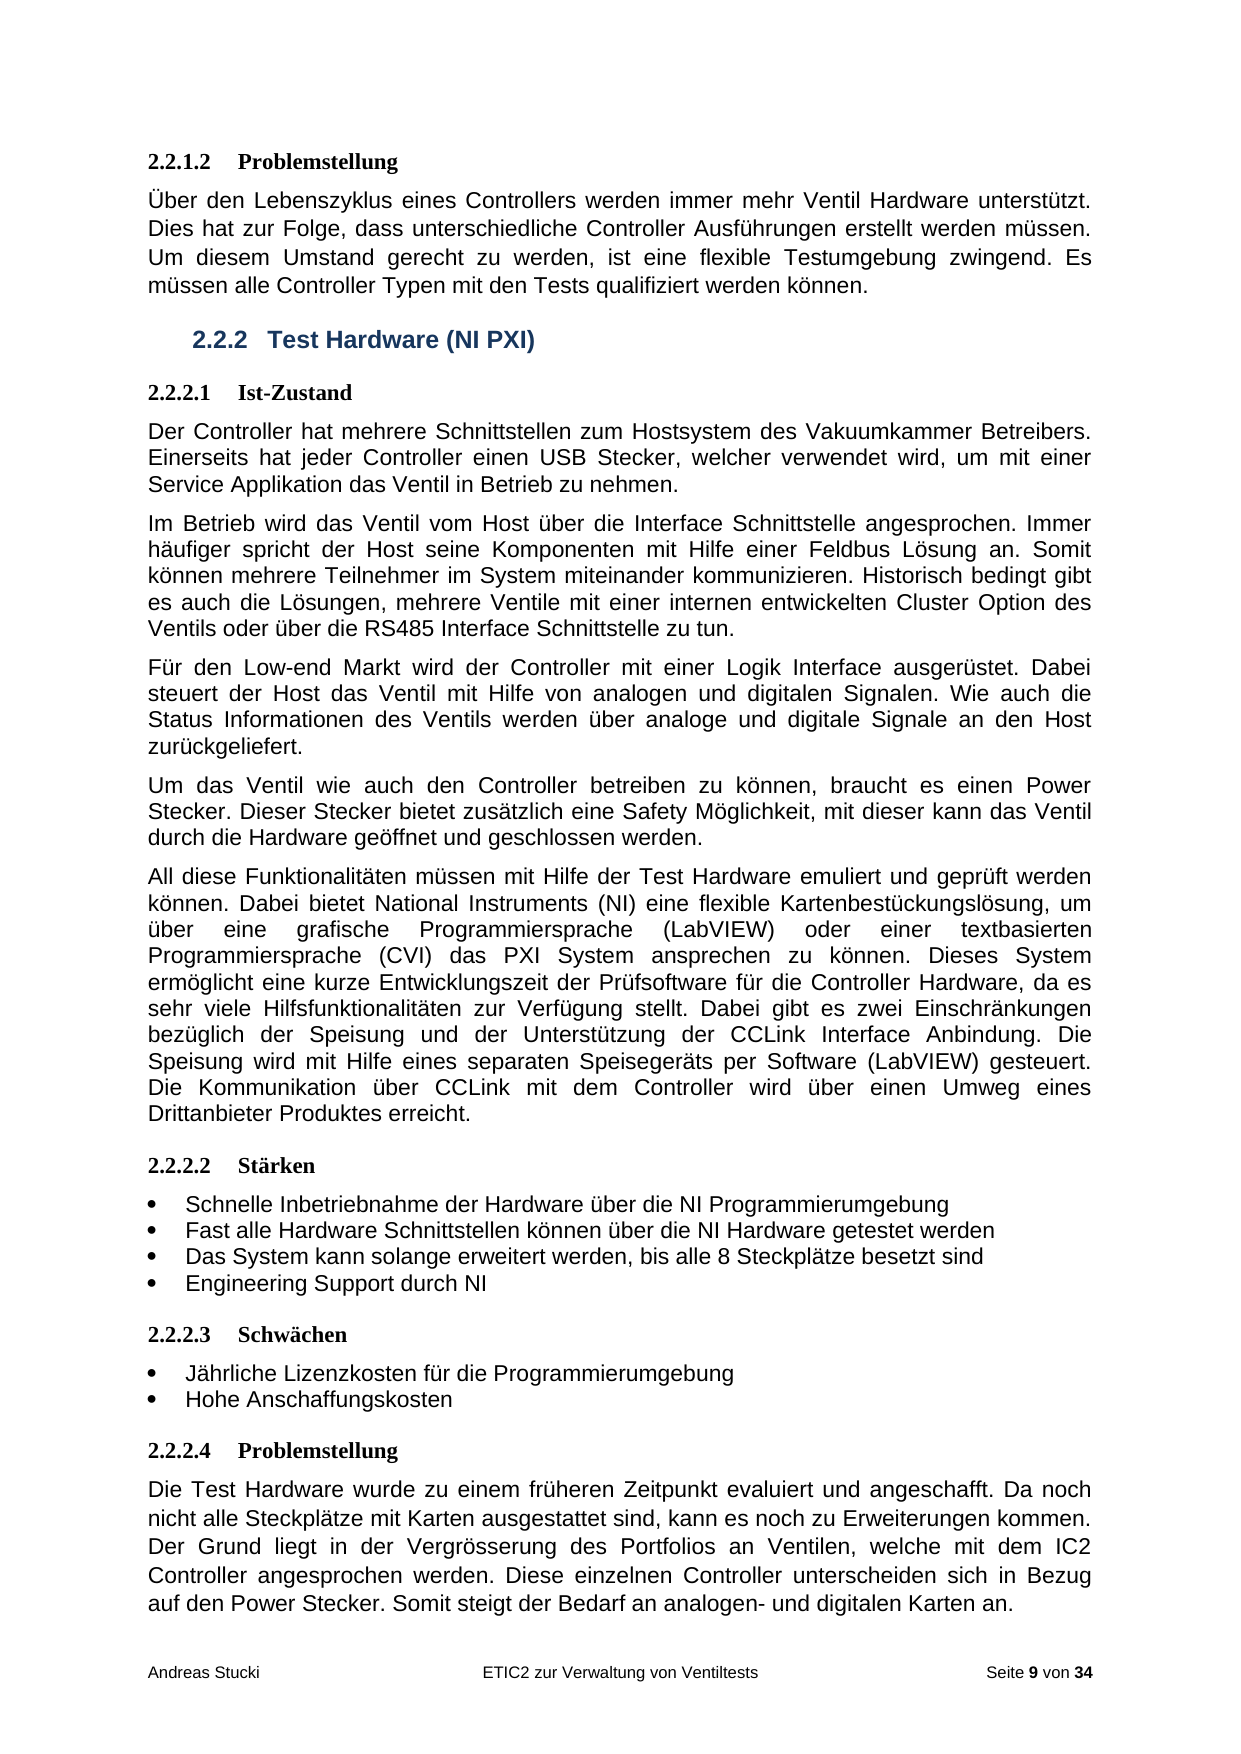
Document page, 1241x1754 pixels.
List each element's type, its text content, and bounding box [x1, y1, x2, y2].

subtitle Ist-Zustand [148, 379, 1092, 405]
subtitle Schwächen [148, 1321, 1092, 1347]
list Hohe Anschaffungskosten [148, 1386, 1092, 1413]
list Engineering Support durch NI [148, 1270, 1092, 1296]
text Der Controller hat mehrere Schnittstellen zum Hostsystem des Vakuumkammer Betreibers. Einerseits hat jeder Controller einen USB Stecker, welcher verwendet wird, um mit einer Service Applikation das Ventil in Betrieb zu nehmen. [148, 418, 1092, 497]
list Das System kann solange erweitert werden, bis alle 8 Steckplätze besetzt sind [148, 1243, 1092, 1270]
text Um das Ventil wie auch den Controller betreiben zu können, braucht es einen Power Stecker. Dieser Stecker bietet zusätzlich eine Safety Möglichkeit, mit dieser kann das Ventil durch die Hardware geöffnet und geschlossen werden. [148, 772, 1092, 851]
text Im Betrieb wird das Ventil vom Host über die Interface Schnittstelle angesprochen. Immer häufiger spricht der Host seine Komponenten mit Hilfe einer Feldbus Lösung an. Somit können mehrere Teilnehmer im System miteinander kommunizieren. Historisch bedingt gibt es auch die Lösungen, mehrere Ventile mit einer internen entwickelten Cluster Option des Ventils oder über die RS485 Interface Schnittstelle zu tun. [148, 509, 1092, 641]
subtitle Problemstellung [148, 148, 1092, 174]
text Für den Low-end Markt wird der Controller mit einer Logik Interface ausgerüstet. Dabei steuert der Host das Ventil mit Hilfe von analogen und digitalen Signalen. Wie auch die Status Informationen des Ventils werden über analoge und digitale Signale an den Host zurückgeliefert. [148, 654, 1092, 759]
list Fast alle Hardware Schnittstellen können über die NI Hardware getestet werden [148, 1217, 1092, 1243]
list Jährliche Lizenzkosten für die Programmierumgebung [148, 1360, 1092, 1386]
text Über den Lebenszyklus eines Controllers werden immer mehr Ventil Hardware unterstützt. Dies hat zur Folge, dass unterschiedliche Controller Ausführungen erstellt werden müssen. Um diesem Umstand gerecht zu werden, ist eine flexible Testumgebung zwingend. Es müssen alle Controller Typen mit den Tests qualifiziert werden können. [148, 187, 1092, 298]
text Die Test Hardware wurde zu einem früheren Zeitpunkt evaluiert und angeschafft. Da noch nicht alle Steckplätze mit Karten ausgestattet sind, kann es noch zu Erweiterungen kommen. Der Grund liegt in der Vergrösserung des Portfolios an Ventilen, welche mit dem IC2 Controller angesprochen werden. Diese einzelnen Controller unterscheiden sich in Bezug auf den Power Stecker. Somit steigt der Bedarf an analogen- und digitalen Karten an. [148, 1476, 1092, 1617]
subtitle Stärken [148, 1152, 1092, 1178]
subtitle Problemstellung [148, 1438, 1092, 1464]
list Schnelle Inbetriebnahme der Hardware über die NI Programmierumgebung [148, 1191, 1092, 1217]
subtitle Test Hardware (NI PXI) [192, 325, 1092, 354]
text All diese Funktionalitäten müssen mit Hilfe der Test Hardware emuliert und geprüft werden können. Dabei bietet National Instruments (NI) eine flexible Kartenbestückungslösung, um über eine grafische Programmiersprache (LabVIEW) oder einer textbasierten Programmiersprache (CVI) das PXI System ansprechen zu können. Dieses System ermöglicht eine kurze Entwicklungszeit der Prüfsoftware für die Controller Hardware, da es sehr viele Hilfsfunktionalitäten zur Verfügung stellt. Dabei gibt es zwei Einschränkungen bezüglich der Speisung und der Unterstützung der CCLink Interface Anbindung. Die Speisung wird mit Hilfe eines separaten Speisegeräts per Software (LabVIEW) gesteuert. Die Kommunikation über CCLink mit dem Controller wird über einen Umweg eines Drittanbieter Produktes erreicht. [148, 863, 1092, 1127]
